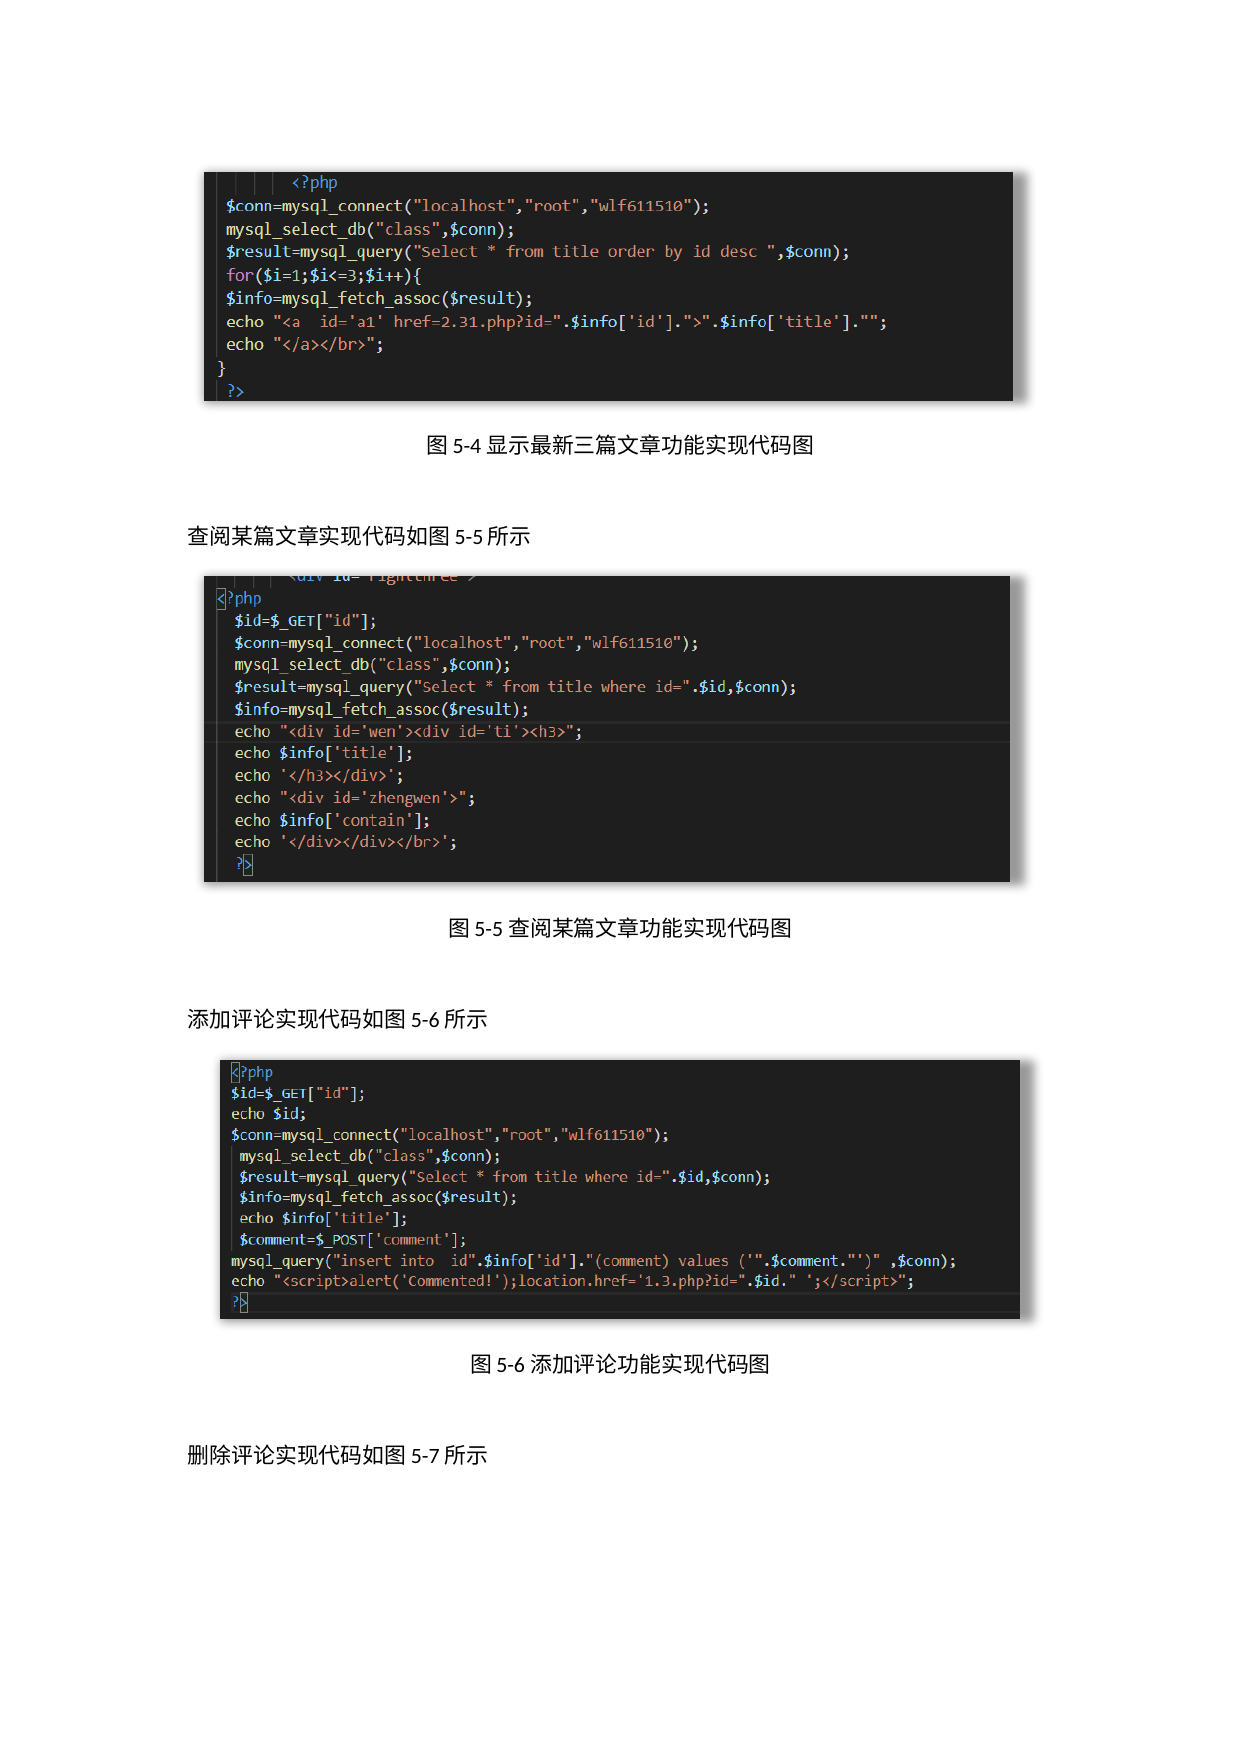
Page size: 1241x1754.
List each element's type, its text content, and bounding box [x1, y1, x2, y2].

text 图5-5 查阅某篇文章功能实现代码图 [187, 911, 1053, 942]
text 添加评论实现代码如图5-6所示 [187, 1002, 1053, 1033]
text 图5-4 显示最新三篇文章功能实现代码图 [187, 428, 1053, 460]
picture [220, 1060, 1020, 1319]
picture [204, 576, 1010, 882]
text 查阅某篇文章实现代码如图5-5所示 [187, 519, 1053, 551]
text 图5-6 添加评论功能实现代码图 [187, 1347, 1053, 1379]
text 删除评论实现代码如图5-7所示 [187, 1438, 1053, 1470]
picture [204, 172, 1013, 401]
